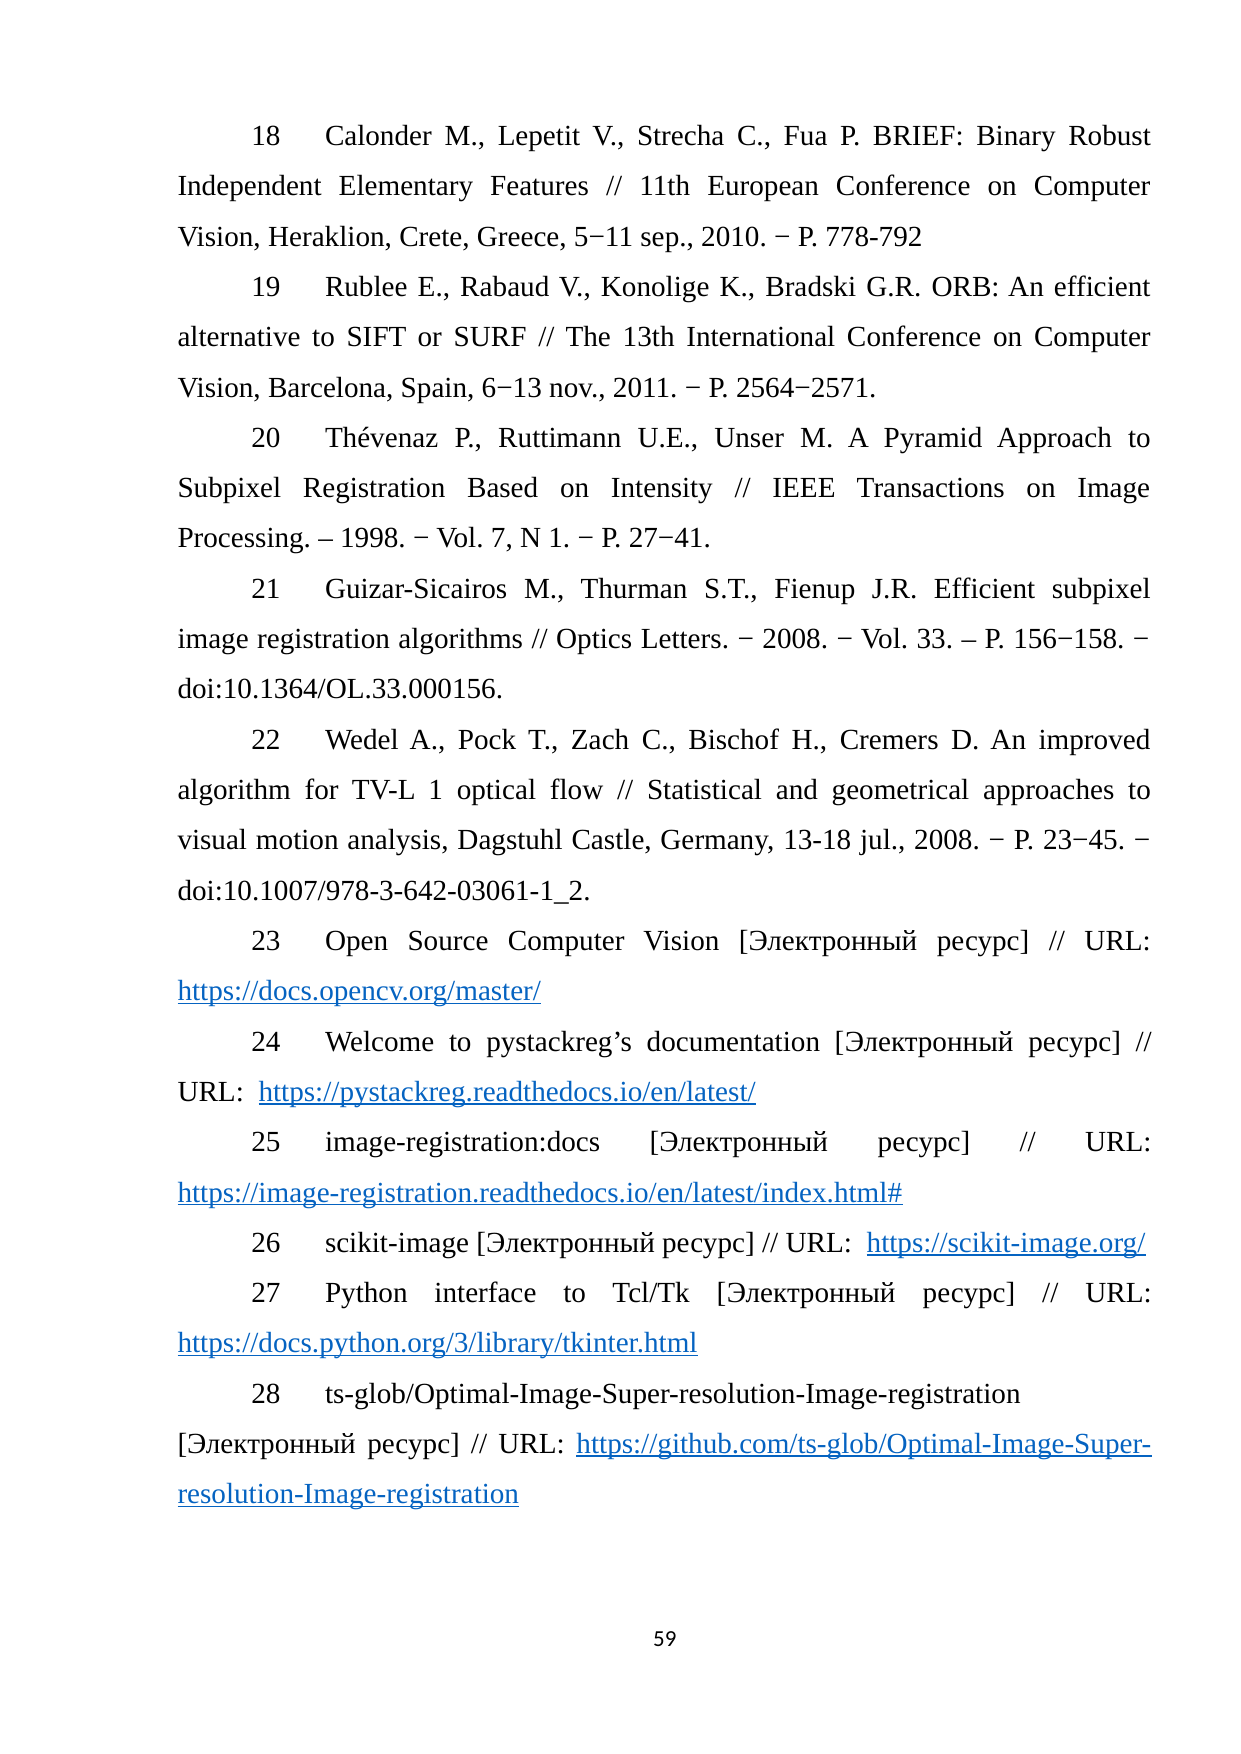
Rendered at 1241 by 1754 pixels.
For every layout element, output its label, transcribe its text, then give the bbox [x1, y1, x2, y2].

text 22 Wedel A., Pock T., Zach C., Bischof H., Cremers D. An improved algorithm for TV-L 1 optical flow // Statistical and geometrical approaches to visual motion analysis, Dagstuhl Castle, Germany, 13-18 jul., 2008. − P. 23−45. − doi:10.1007/978-3-642-03061-1_2. [177, 722, 1152, 906]
text 19 Rublee E., Rabaud V., Konolige K., Bradski G.R. ORB: An efficient alternative to SIFT or SURF // The 13th International Conference on Computer Vision, Barcelona, Spain, 6−13 nov., 2011. − P. 2564−2571. [177, 269, 1152, 403]
text 26 scikit-image [Электронный ресурс] // URL: https://scikit-image.org/ [177, 1225, 1152, 1258]
text 24 Welcome to pystackreg’s documentation [Электронный ресурс] // URL: https://pystackreg.readthedocs.io/en/latest/ [177, 1024, 1152, 1108]
text 20 Thévenaz P., Ruttimann U.E., Unser M. A Pyramid Approach to Subpixel Registration Based on Intensity // IEEE Transactions on Image Processing. – 1998. − Vol. 7, N 1. − P. 27−41. [177, 420, 1152, 554]
text 25 image-registration:docs [Электронный ресурс] // URL: https://image-registration.readthedocs.io/en/latest/index.html# [177, 1124, 1152, 1208]
text 21 Guizar-Sicairos M., Thurman S.T., Fienup J.R. Efficient subpixel image registration algorithms // Optics Letters. − 2008. − Vol. 33. – P. 156−158. − doi:10.1364/OL.33.000156. [177, 571, 1152, 705]
text 18 Calonder M., Lepetit V., Strecha C., Fua P. BRIEF: Binary Robust Independent Elementary Features // 11th European Conference on Computer Vision, Heraklion, Crete, Greece, 5−11 sep., 2010. − P. 778-792 [177, 118, 1152, 252]
text 23 Open Source Computer Vision [Электронный ресурс] // URL: https://docs.opencv.org/master/ [177, 923, 1152, 1007]
text 27 Python interface to Tcl/Tk [Электронный ресурс] // URL: https://docs.python.org/3/library/tkinter.html [177, 1275, 1152, 1359]
text 28 ts-glob/Optimal-Image-Super-resolution-Image-registration [Электронный ресурс] // URL: https://github.com/ts-glob/Optimal-Image-Super-resolution-Image-registration [177, 1376, 1152, 1510]
